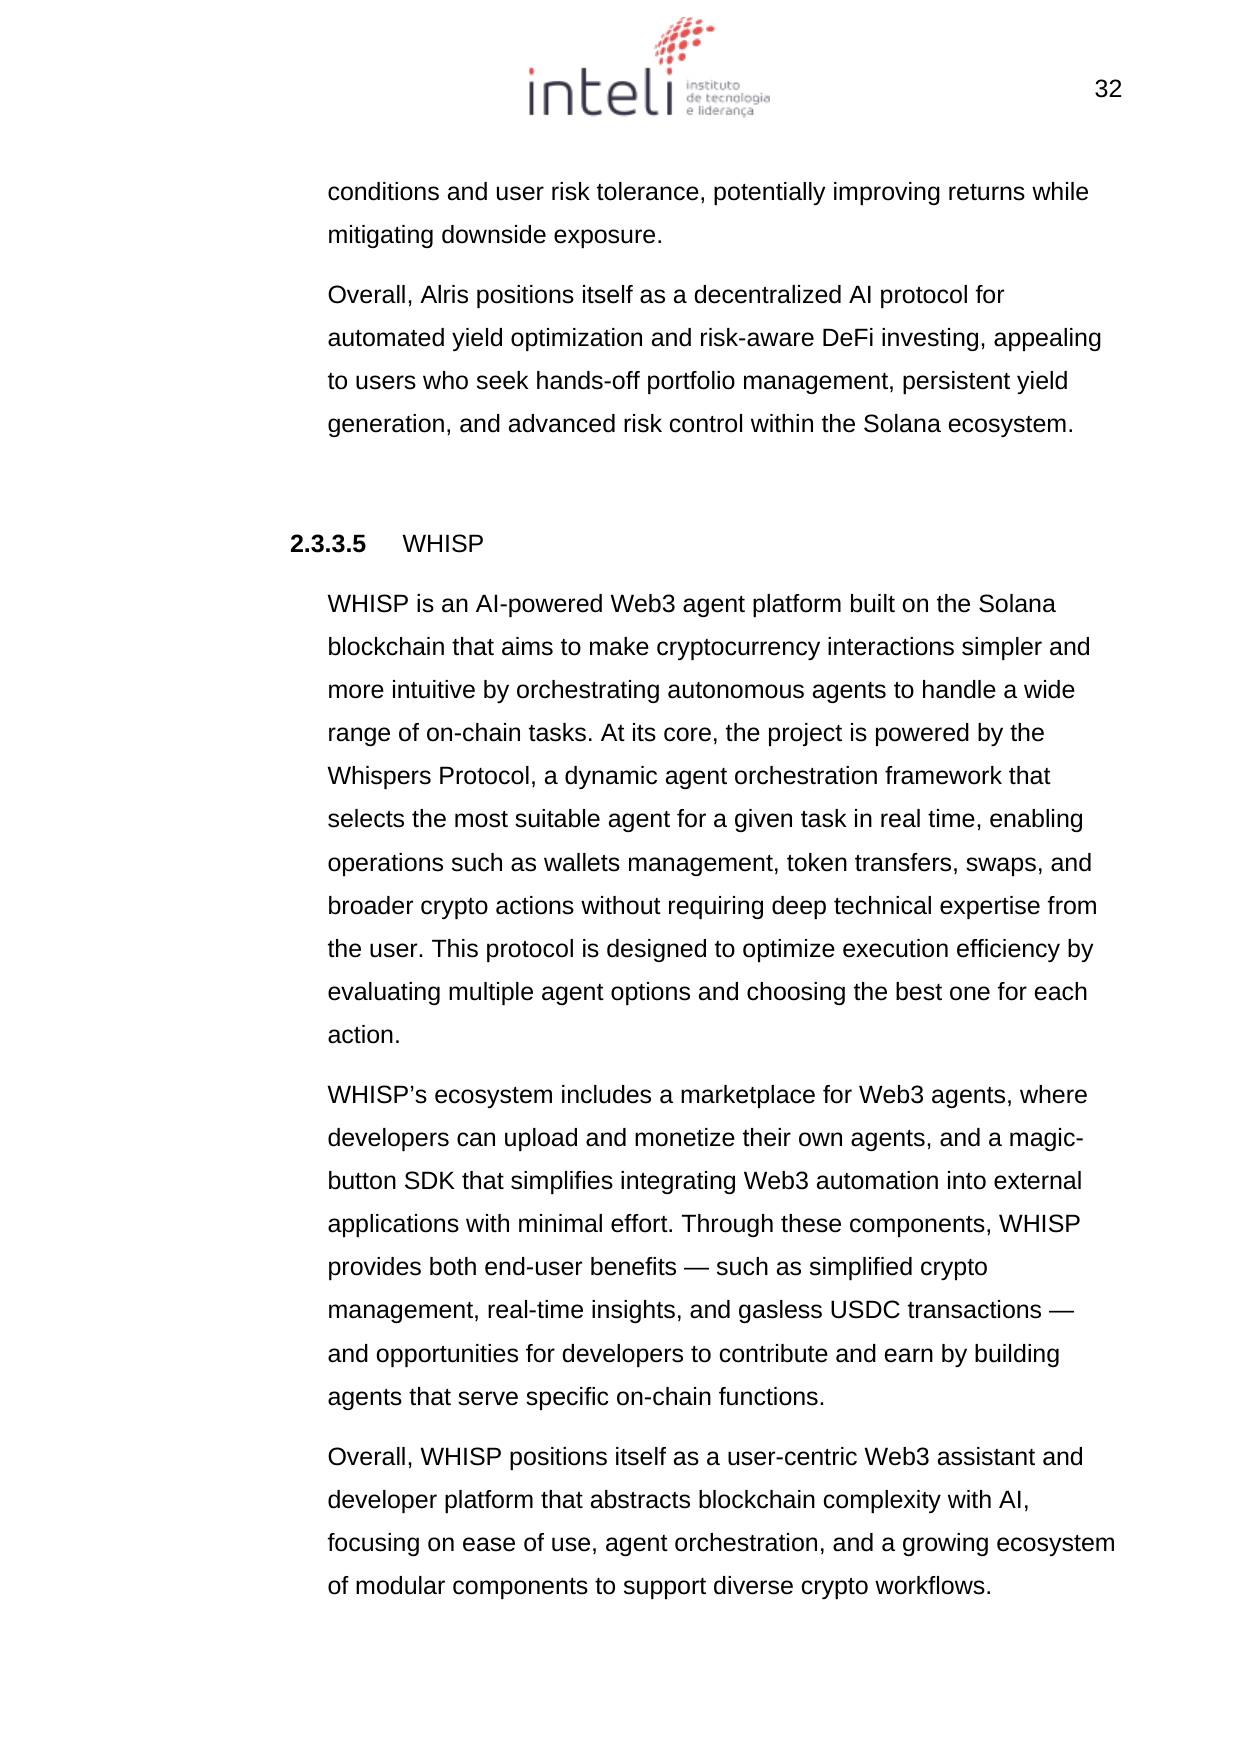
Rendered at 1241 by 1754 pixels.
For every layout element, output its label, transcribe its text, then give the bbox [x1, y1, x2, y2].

picture [529, 17, 770, 118]
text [327, 177, 1122, 249]
text Overall, WHISP positions itself as a user-centric Web3 assistant and developer platform that abstracts blockchain complexity with AI, focusing on ease of use, agent orchestration, and a growing ecosystem of modular components to support diverse crypto workflows. [327, 1442, 1122, 1600]
list WHISP [290, 529, 1122, 558]
text Overall, Alris positions itself as a decentralized AI protocol for automated yield optimization and risk-aware DeFi investing, appealing to users who seek hands-off portfolio management, persistent yield generation, and advanced risk control within the Solana ecosystem. [327, 280, 1122, 438]
text WHISP is an AI-powered Web3 agent platform built on the Solana blockchain that aims to make cryptocurrency interactions simpler and more intuitive by orchestrating autonomous agents to handle a wide range of on-chain tasks. At its core, the project is powered by the Whispers Protocol, a dynamic agent orchestration framework that selects the most suitable agent for a given task in real time, enabling operations such as wallets management, token transfers, swaps, and broader crypto actions without requiring deep technical expertise from the user. This protocol is designed to optimize execution efficiency by evaluating multiple agent options and choosing the best one for each action. [327, 589, 1122, 1049]
text WHISP’s ecosystem includes a marketplace for Web3 agents, where developers can upload and monetize their own agents, and a magic-button SDK that simplifies integrating Web3 automation into external applications with minimal effort. Through these components, WHISP provides both end-user benefits — such as simplified crypto management, real-time insights, and gasless USDC transactions — and opportunities for developers to contribute and earn by building agents that serve specific on-chain functions. [327, 1080, 1122, 1411]
